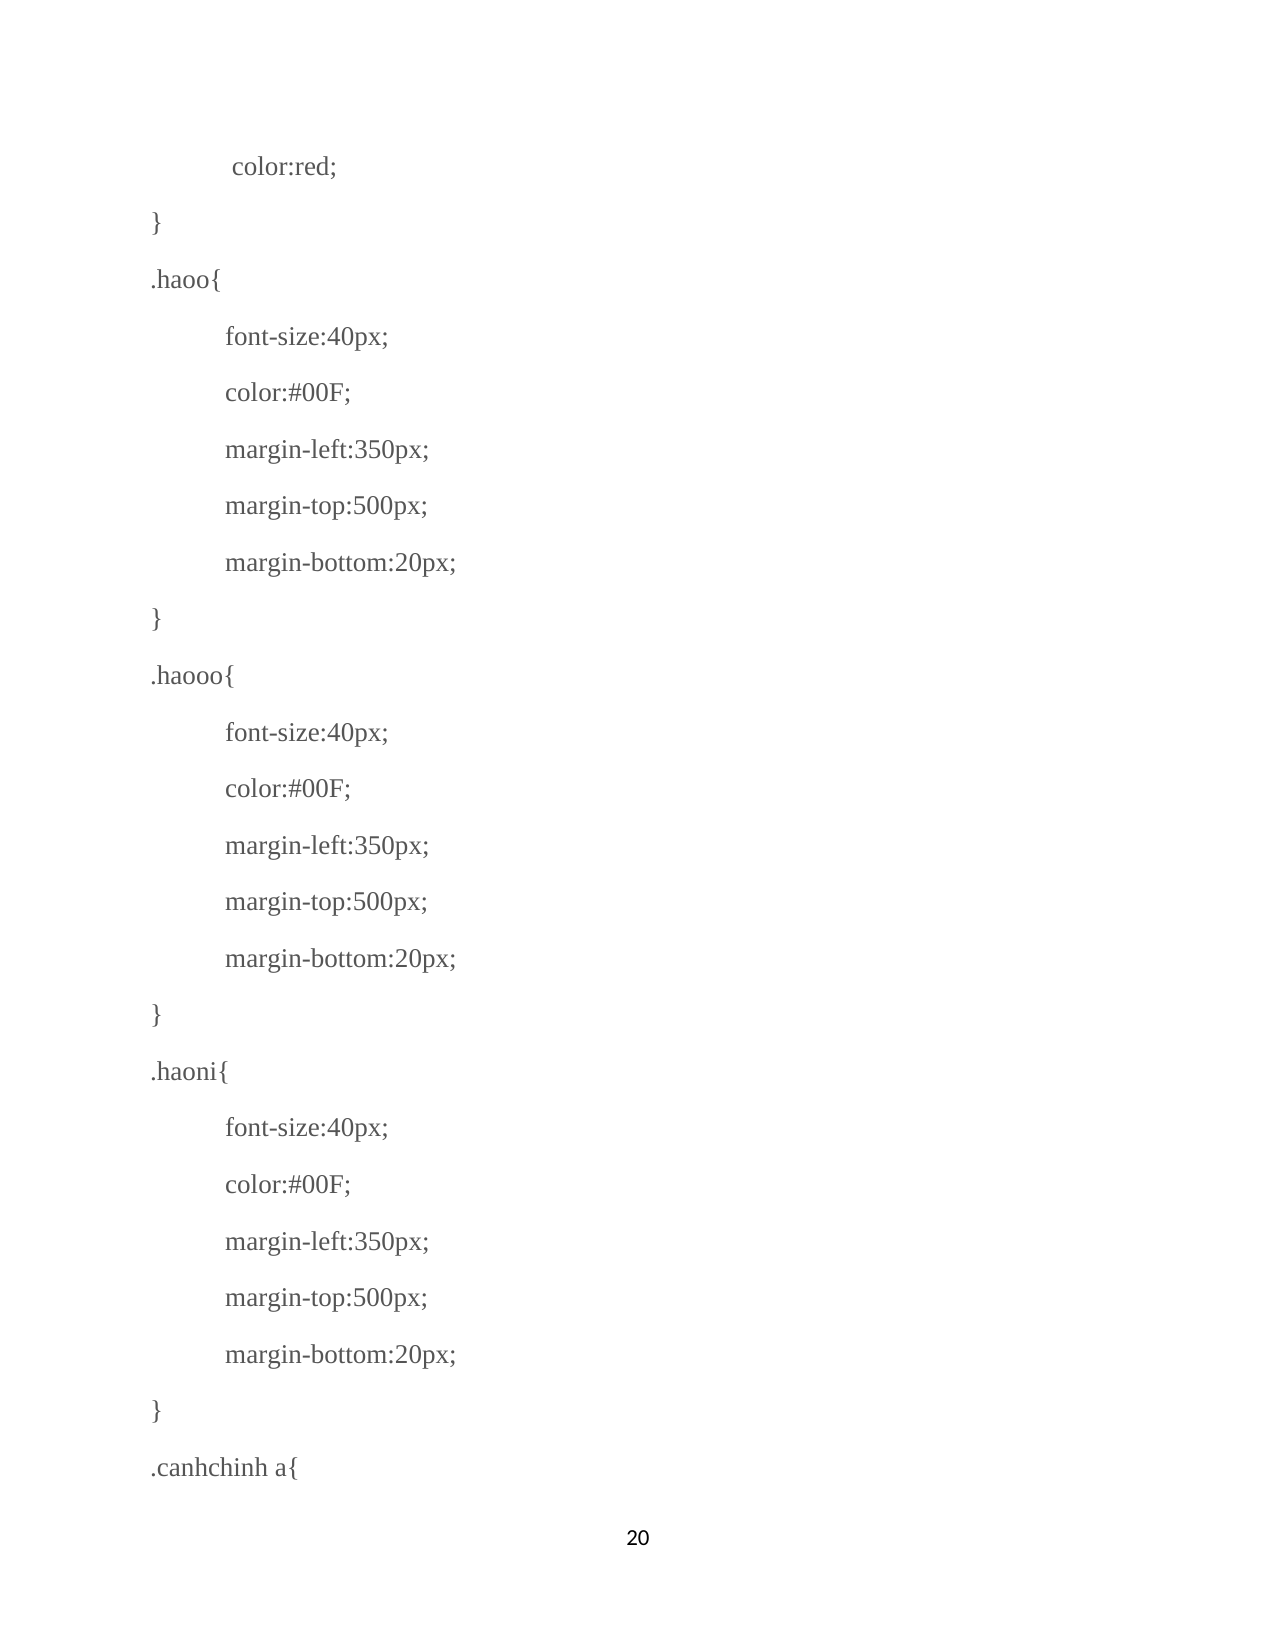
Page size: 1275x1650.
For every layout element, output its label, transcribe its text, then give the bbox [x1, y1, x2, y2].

text margin-left:350px; [150, 433, 1125, 464]
text font-size:40px; [150, 1112, 1125, 1143]
text font-size:40px; [150, 716, 1125, 747]
text color:red; [150, 150, 1125, 181]
text margin-bottom:20px; [150, 546, 1125, 577]
text color:#00F; [150, 1168, 1125, 1199]
text } [150, 1394, 1125, 1426]
text margin-bottom:20px; [150, 1338, 1125, 1369]
text .haooo{ [150, 659, 1125, 690]
text margin-top:500px; [150, 885, 1125, 916]
text .haoni{ [150, 1055, 1125, 1086]
text } [150, 207, 1125, 238]
text color:#00F; [150, 772, 1125, 803]
text .haoo{ [150, 263, 1125, 294]
text .canhchinh a{ [150, 1451, 1125, 1482]
text color:#00F; [150, 376, 1125, 407]
text font-size:40px; [150, 320, 1125, 351]
text margin-top:500px; [150, 1281, 1125, 1312]
text } [150, 602, 1125, 634]
text } [150, 998, 1125, 1029]
text margin-left:350px; [150, 1225, 1125, 1256]
text margin-left:350px; [150, 829, 1125, 860]
text margin-bottom:20px; [150, 942, 1125, 973]
text margin-top:500px; [150, 489, 1125, 521]
